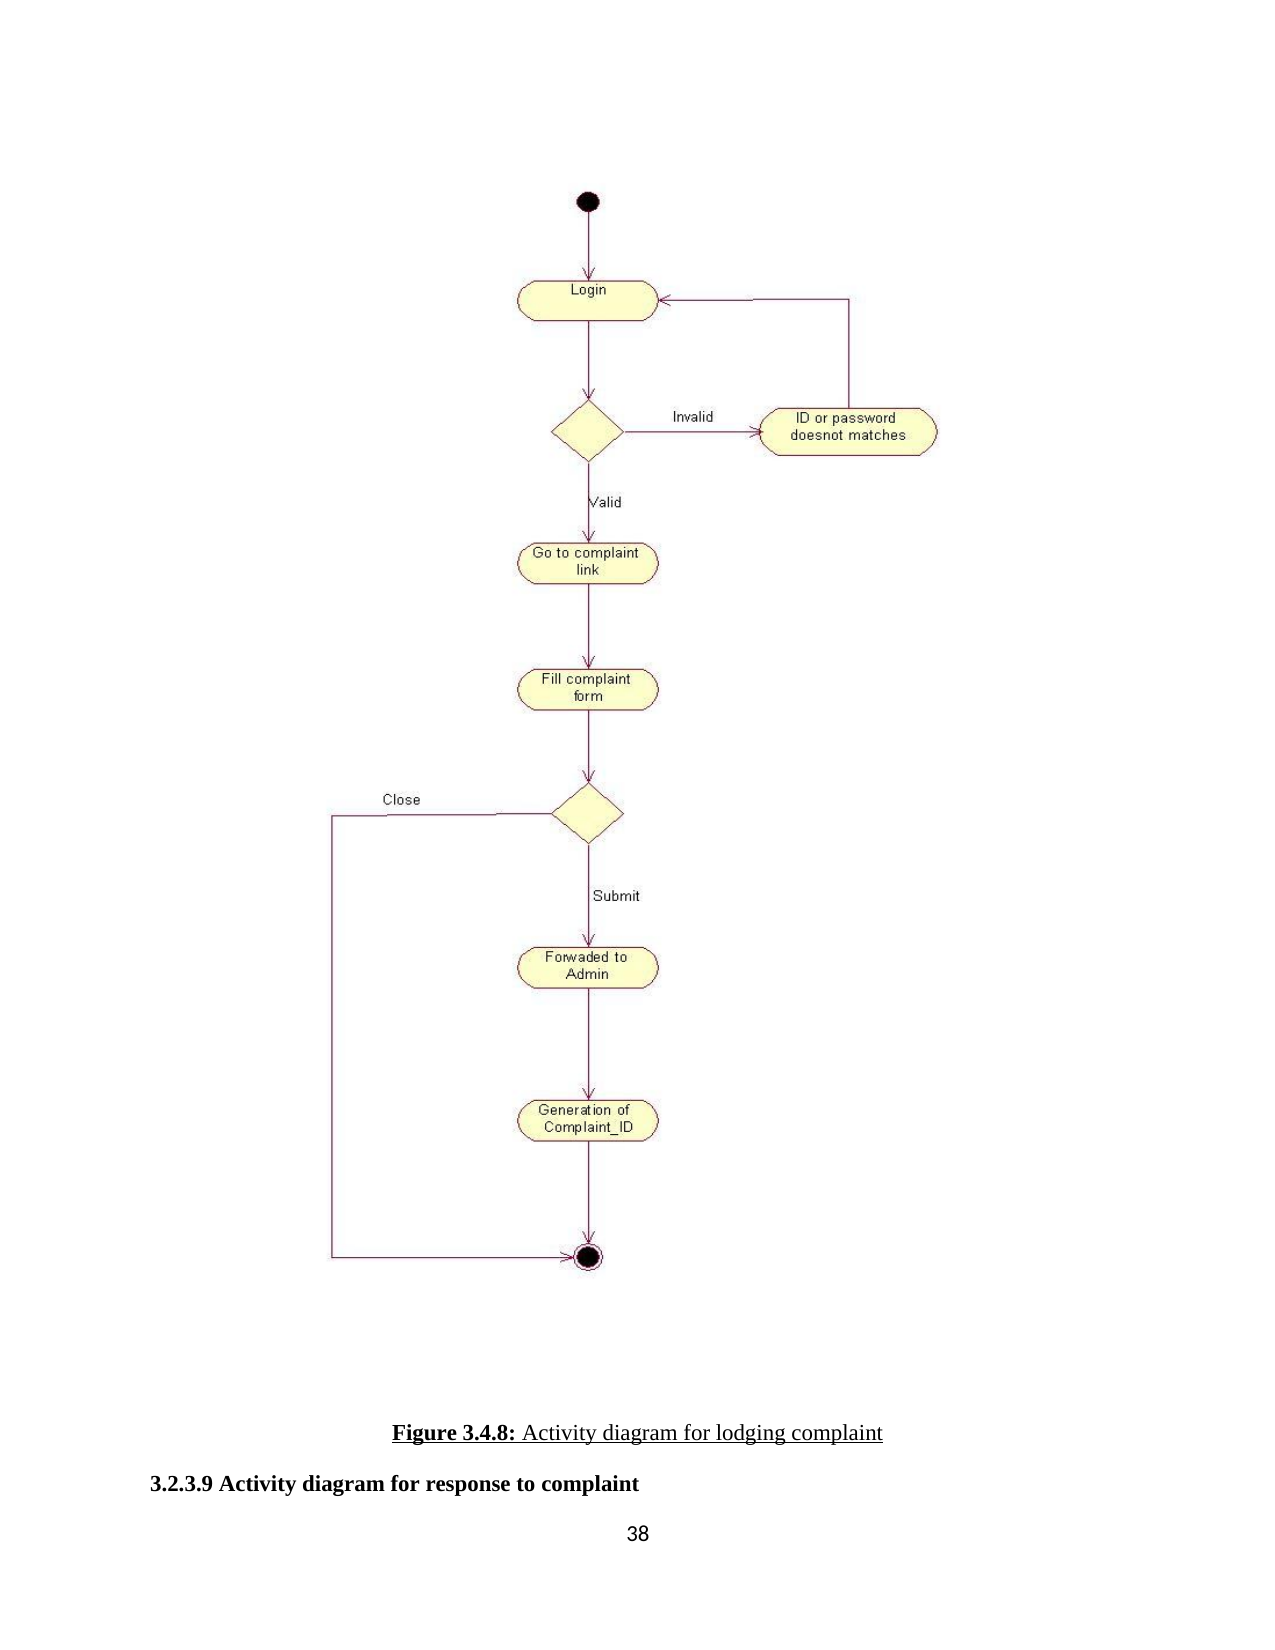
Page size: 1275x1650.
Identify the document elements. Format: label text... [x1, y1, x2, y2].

text Figure 3.4.8: Activity diagram for lodging complaint [150, 1419, 1125, 1445]
picture [271, 150, 1004, 1394]
text 3.2.3.9 Activity diagram for response to complaint [150, 1470, 1125, 1496]
